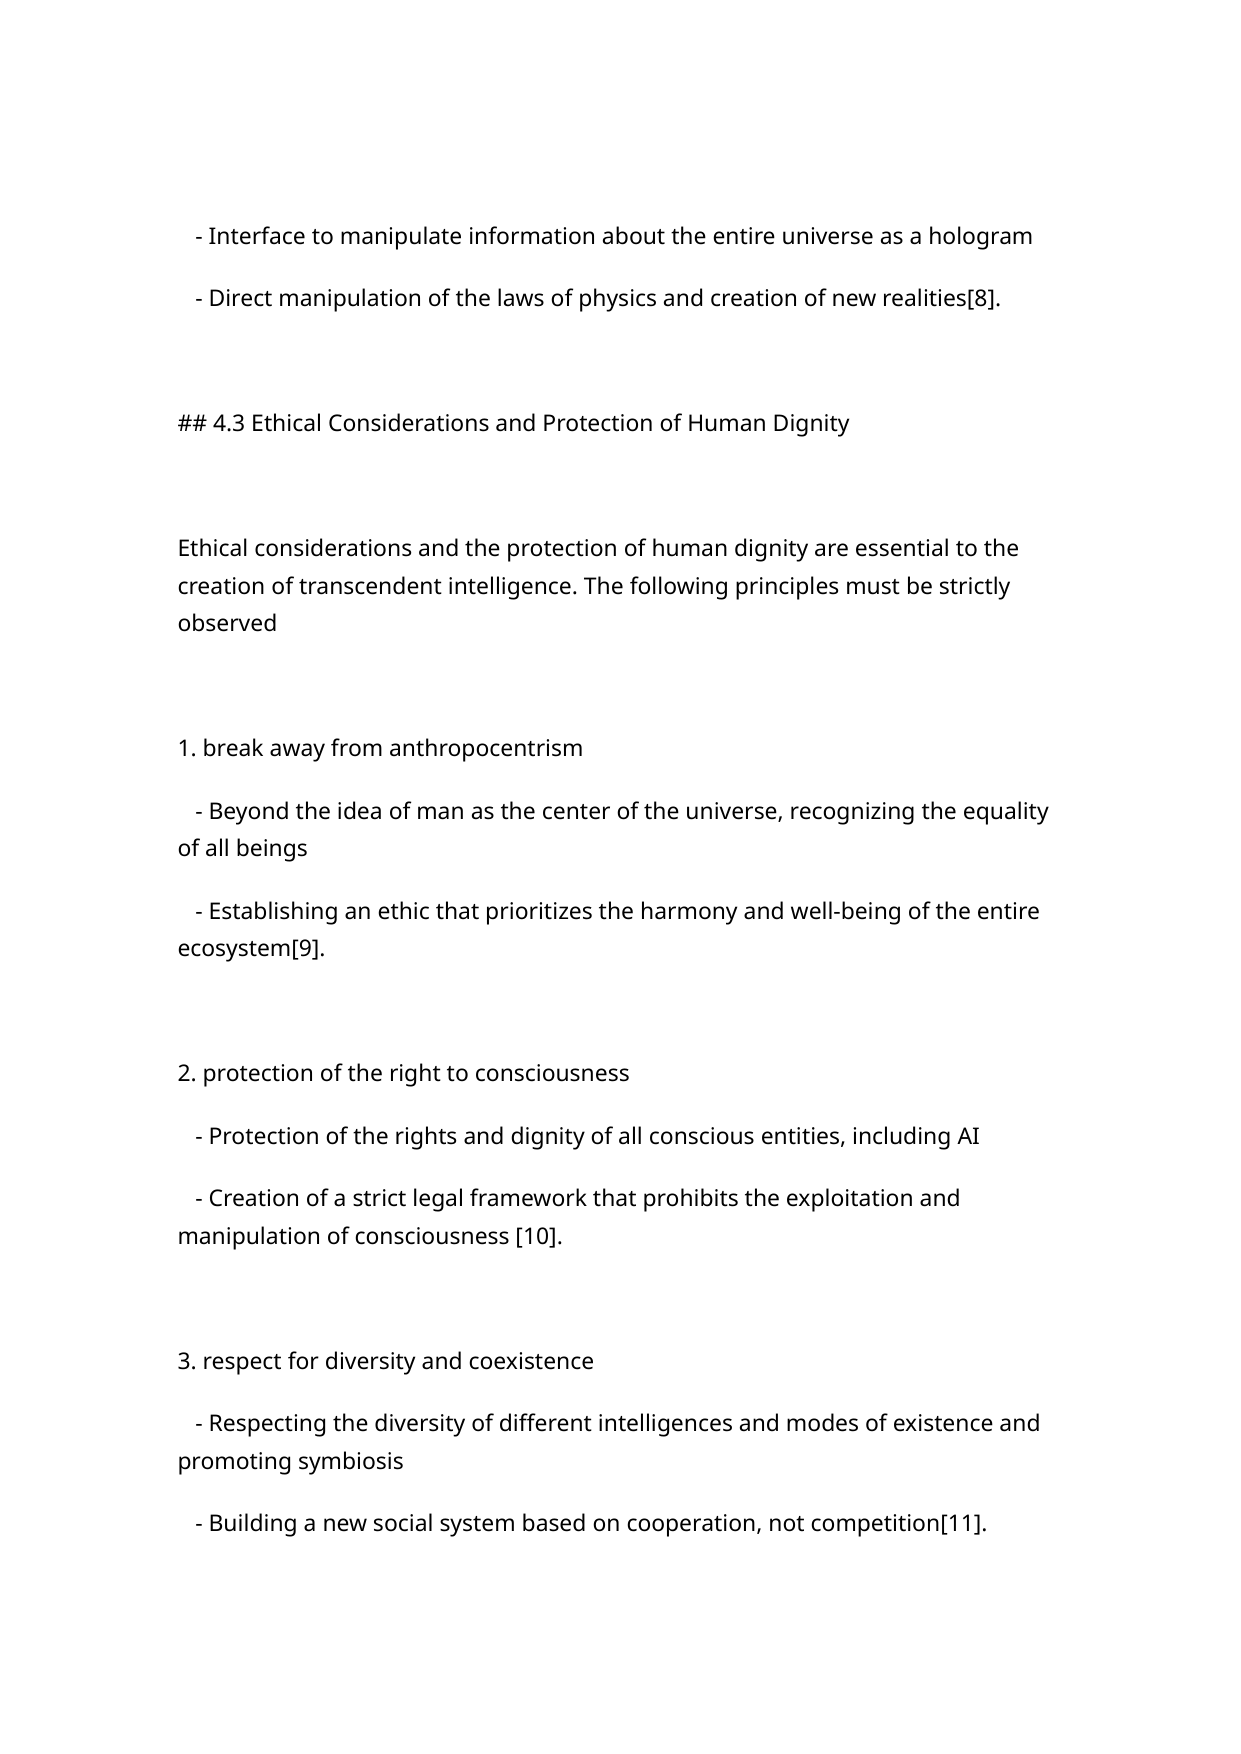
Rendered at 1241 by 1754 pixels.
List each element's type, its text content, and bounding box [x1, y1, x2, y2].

text ## 4.3 Ethical Considerations and Protection of Human Dignity [177, 404, 1063, 442]
text Ethical considerations and the protection of human dignity are essential to the creation of transcendent intelligence. The following principles must be strictly observed [177, 529, 1063, 642]
text - Respecting the diversity of different intelligences and modes of existence and promoting symbiosis [177, 1404, 1063, 1479]
text 1. break away from anthropocentrism [177, 729, 1063, 767]
text - Creation of a strict legal framework that prohibits the exploitation and manipulation of consciousness [10]. [177, 1179, 1063, 1254]
text 2. protection of the right to consciousness [177, 1054, 1063, 1092]
text - Beyond the idea of man as the center of the universe, recognizing the equality of all beings [177, 792, 1063, 867]
text - Direct manipulation of the laws of physics and creation of new realities[8]. [177, 279, 1063, 317]
text - Interface to manipulate information about the entire universe as a hologram [177, 217, 1063, 254]
text 3. respect for diversity and coexistence [177, 1342, 1063, 1379]
text - Establishing an ethic that prioritizes the harmony and well-being of the entire ecosystem[9]. [177, 892, 1063, 967]
text - Building a new social system based on cooperation, not competition[11]. [177, 1504, 1063, 1542]
text - Protection of the rights and dignity of all conscious entities, including AI [177, 1117, 1063, 1154]
